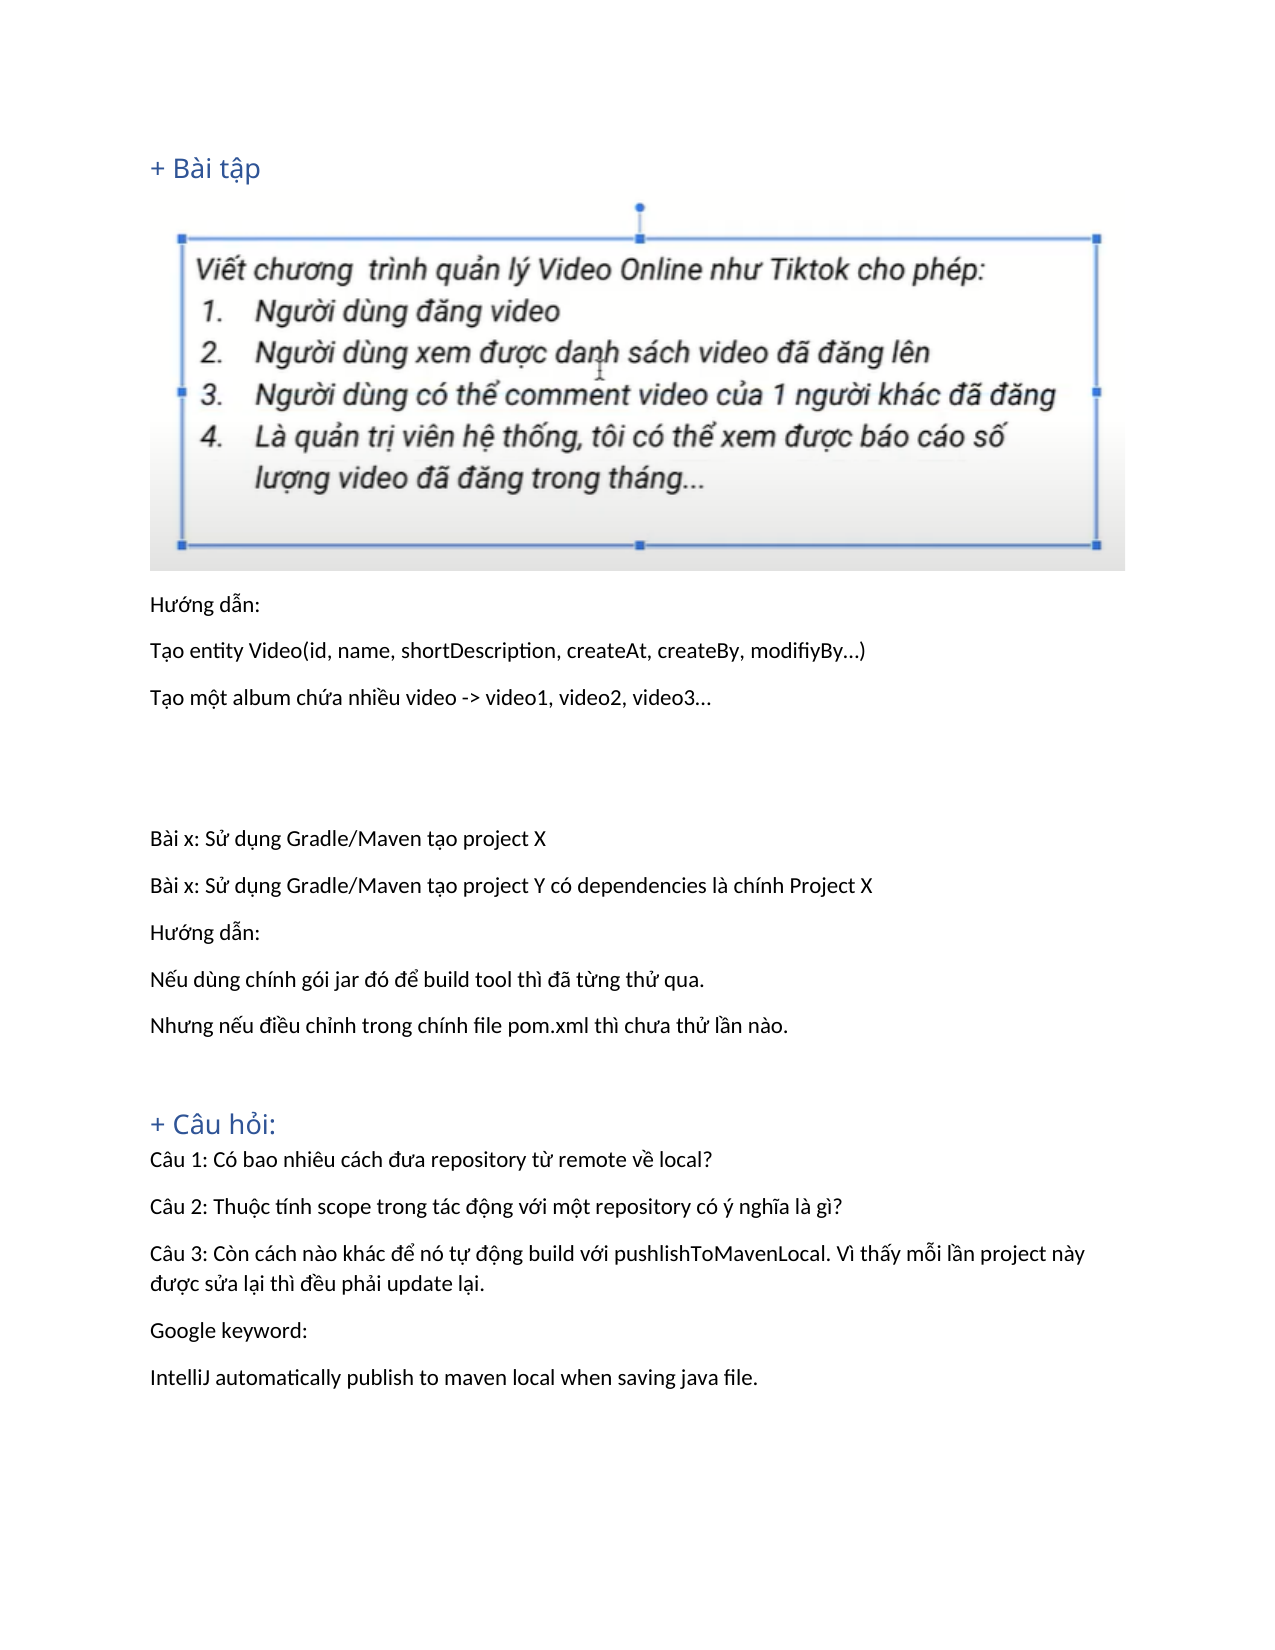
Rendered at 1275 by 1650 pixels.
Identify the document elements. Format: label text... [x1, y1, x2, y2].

subtitle + Bài tập [150, 150, 1125, 187]
text Bài x: Sử dụng Gradle/Maven tạo project X [150, 824, 1125, 852]
text Hướng dẫn: [150, 918, 1125, 946]
text Câu 1: Có bao nhiêu cách đưa repository từ remote về local? [150, 1145, 1125, 1173]
text Hướng dẫn: [150, 590, 1125, 618]
picture [150, 189, 1125, 571]
text Câu 3: Còn cách nào khác để nó tự động build với pushlishToMavenLocal. Vì thấy mỗi lần project này được sửa lại thì đều phải update lại. [150, 1239, 1125, 1297]
text Nhưng nếu điều chỉnh trong chính file pom.xml thì chưa thử lần nào. [150, 1012, 1125, 1040]
text Bài x: Sử dụng Gradle/Maven tạo project Y có dependencies là chính Project X [150, 871, 1125, 899]
text Câu 2: Thuộc tính scope trong tác động với một repository có ý nghĩa là gì? [150, 1192, 1125, 1220]
text IntelliJ automatically publish to maven local when saving java file. [150, 1363, 1125, 1391]
text Nếu dùng chính gói jar đó để build tool thì đã từng thử qua. [150, 965, 1125, 993]
text Tạo một album chứa nhiều video -> video1, video2, video3… [150, 683, 1125, 712]
text Google keyword: [150, 1316, 1125, 1344]
text Tạo entity Video(id, name, shortDescription, createAt, createBy, modifiyBy…) [150, 637, 1125, 665]
subtitle + Câu hỏi: [150, 1105, 1125, 1142]
